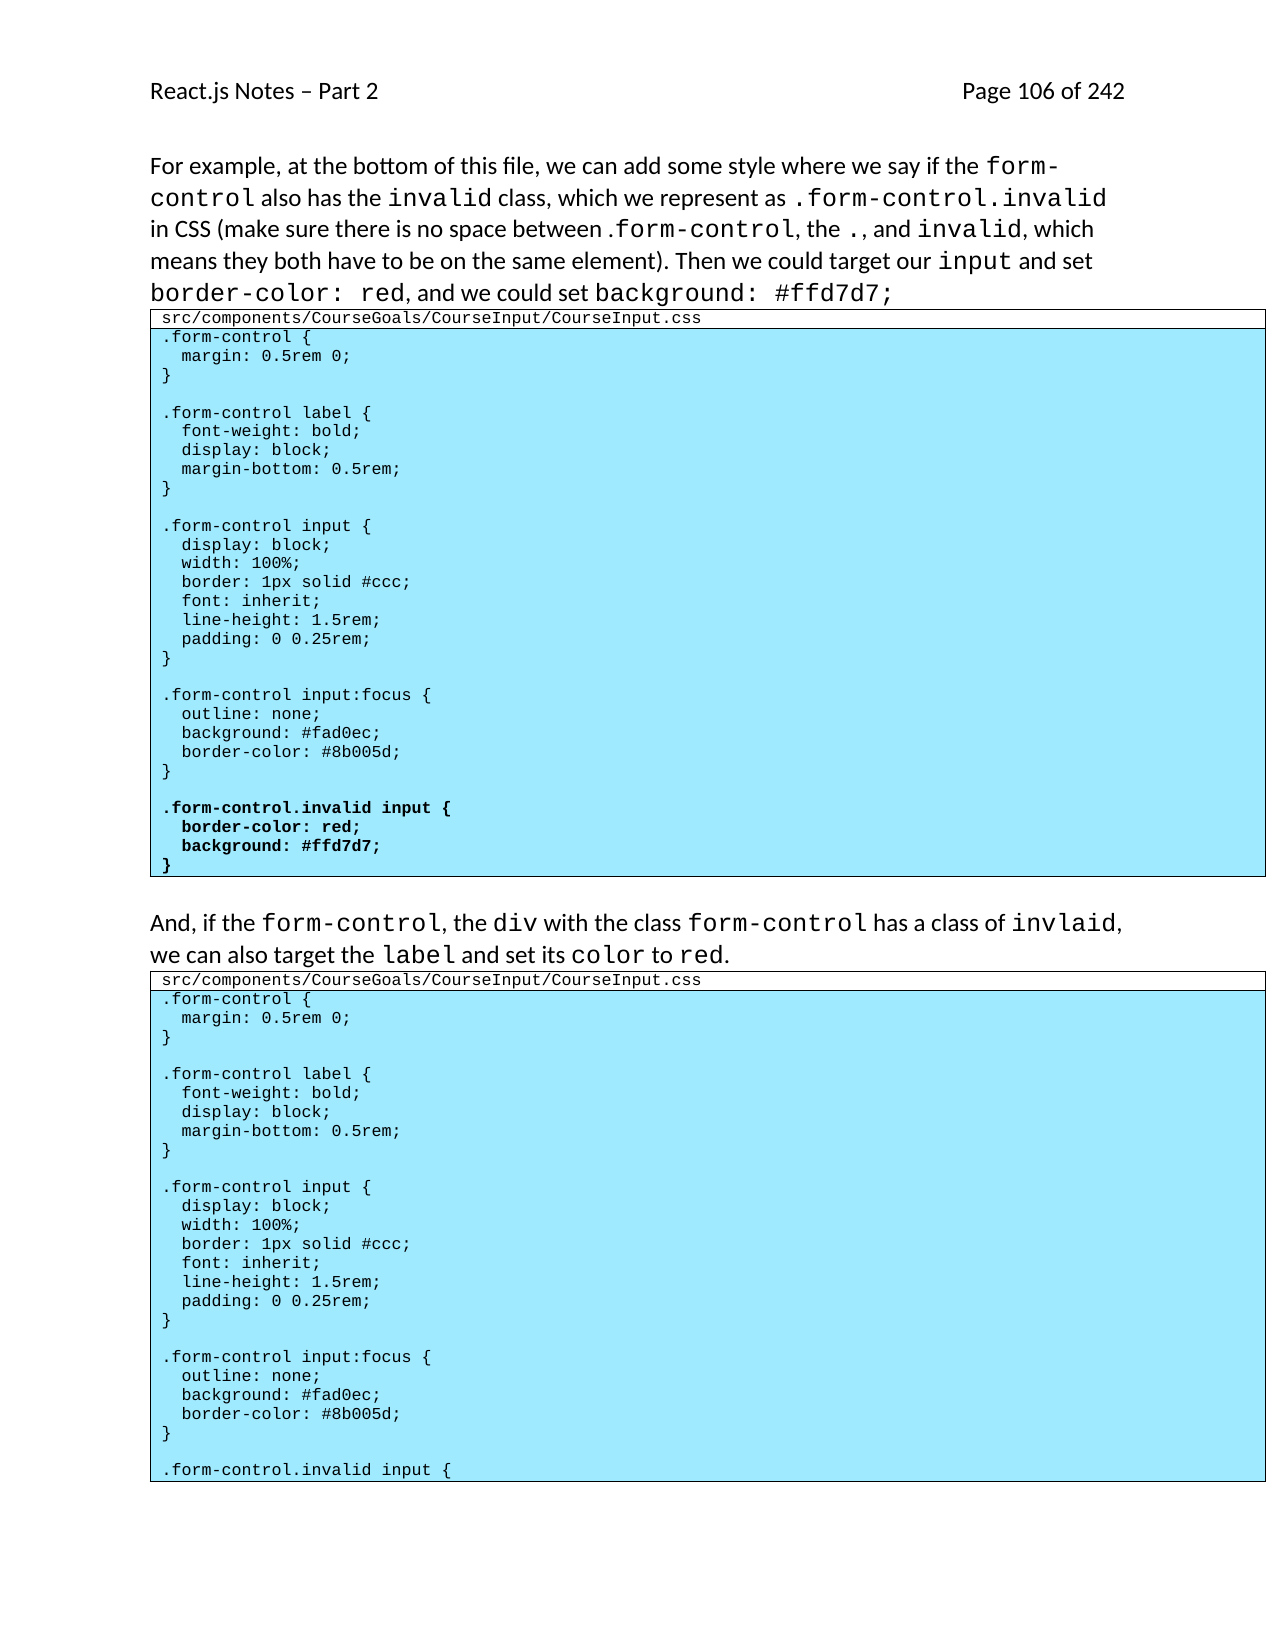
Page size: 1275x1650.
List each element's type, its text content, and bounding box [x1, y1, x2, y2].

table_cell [151, 991, 1265, 1481]
table_header src/components/CourseGoals/CourseInput/CourseInput.css [151, 310, 1265, 328]
table_header src/components/CourseGoals/CourseInput/CourseInput.css [151, 972, 1265, 990]
text For example, at the bottom of this file, we can add some style where we say if the form-control also has the invalid class, which we represent as .form-control.invalid in CSS (make sure there is no space between .form-control, the ., and invalid, which means they both have to be on the same element). Then we could target our input and set border-color: red, and we could set background: #ffd7d7; [150, 150, 1125, 309]
text And, if the form-control, the div with the class form-control has a class of invlaid, we can also target the label and set its color to red. [150, 907, 1125, 971]
table_cell .form-control { margin: 0.5rem 0; } .form-control label { font-weight: bold; display: block; margin-bottom: 0.5rem; } .form-control input { display: block; width: 100%; border: 1px solid #ccc; font: inherit; line-height: 1.5rem; padding: 0 0.25rem; } .form-control input:focus { outline: none; background: #fad0ec; border-color: #8b005d; } .form-control.invalid input { border-color: red; background: #ffd7d7; } [151, 329, 1265, 876]
